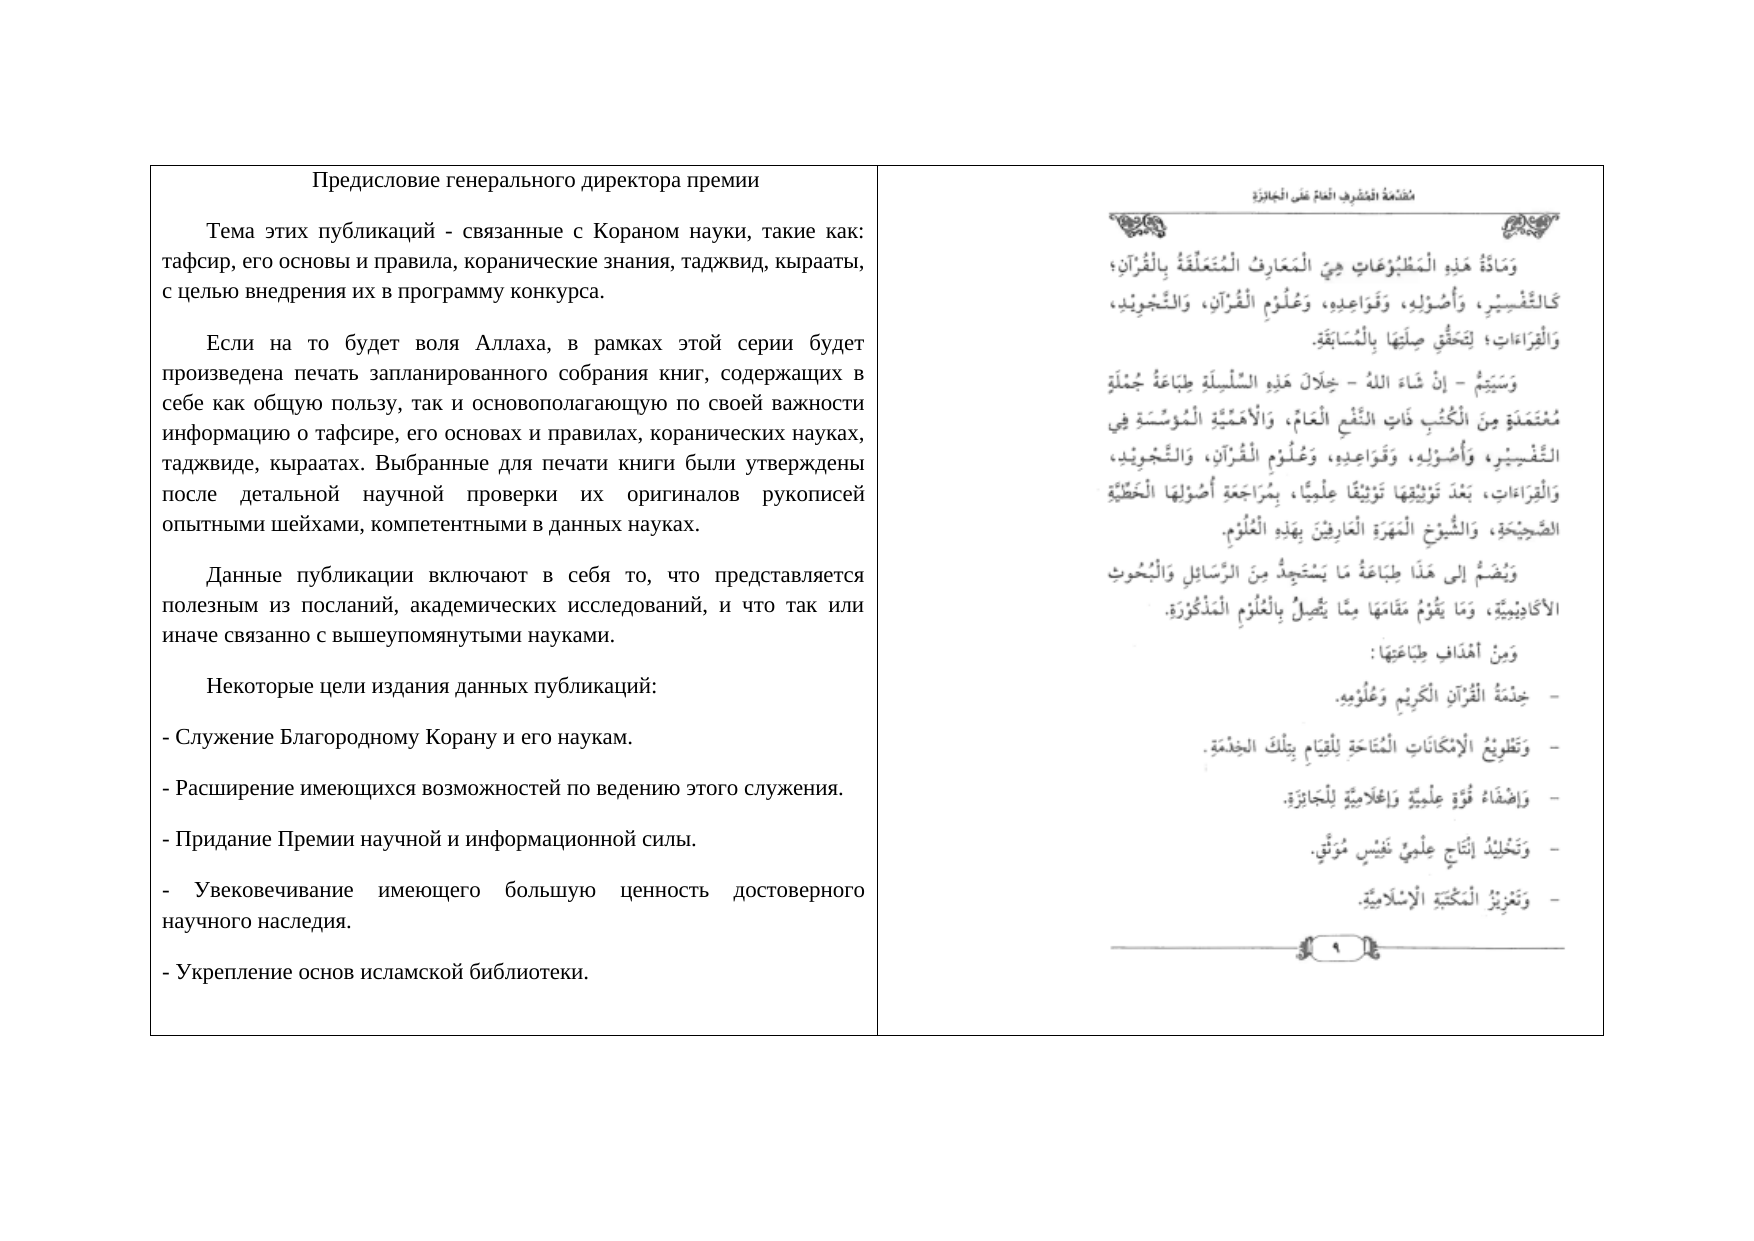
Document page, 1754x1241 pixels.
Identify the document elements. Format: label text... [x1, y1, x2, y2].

table_header [878, 166, 1603, 1035]
picture [1084, 166, 1592, 1006]
table_header Предисловие генерального директора премии Тема этих публикаций - связанные с Кораном науки, такие как: тафсир, его основы и правила, коранические знания, таджвид, кырааты, с целью внедрения их в программу конкурса. Если на то будет воля Аллаха, в рамках этой серии будет произведена печать запланированного собрания книг, содержащих в себе как общую пользу, так и основополагающую по своей важности информацию о тафсире, его основах и правилах, коранических науках, таджвиде, кыраатах. Выбранные для печати книги были утверждены после детальной научной проверки их оригиналов рукописей опытными шейхами, компетентными в данных науках. Данные публикации включают в себя то, что представляется полезным из посланий, академических исследований, и что так или иначе связанно с вышеупомянутыми науками. Некоторые цели издания данных публикаций: - Служение Благородному Корану и его наукам. - Расширение имеющихся возможностей по ведению этого служения. - Придание Премии научной и информационной силы. - Увековечивание имеющего большую ценность достоверного научного наследия. - Укрепление основ исламской библиотеки. [151, 166, 877, 1035]
